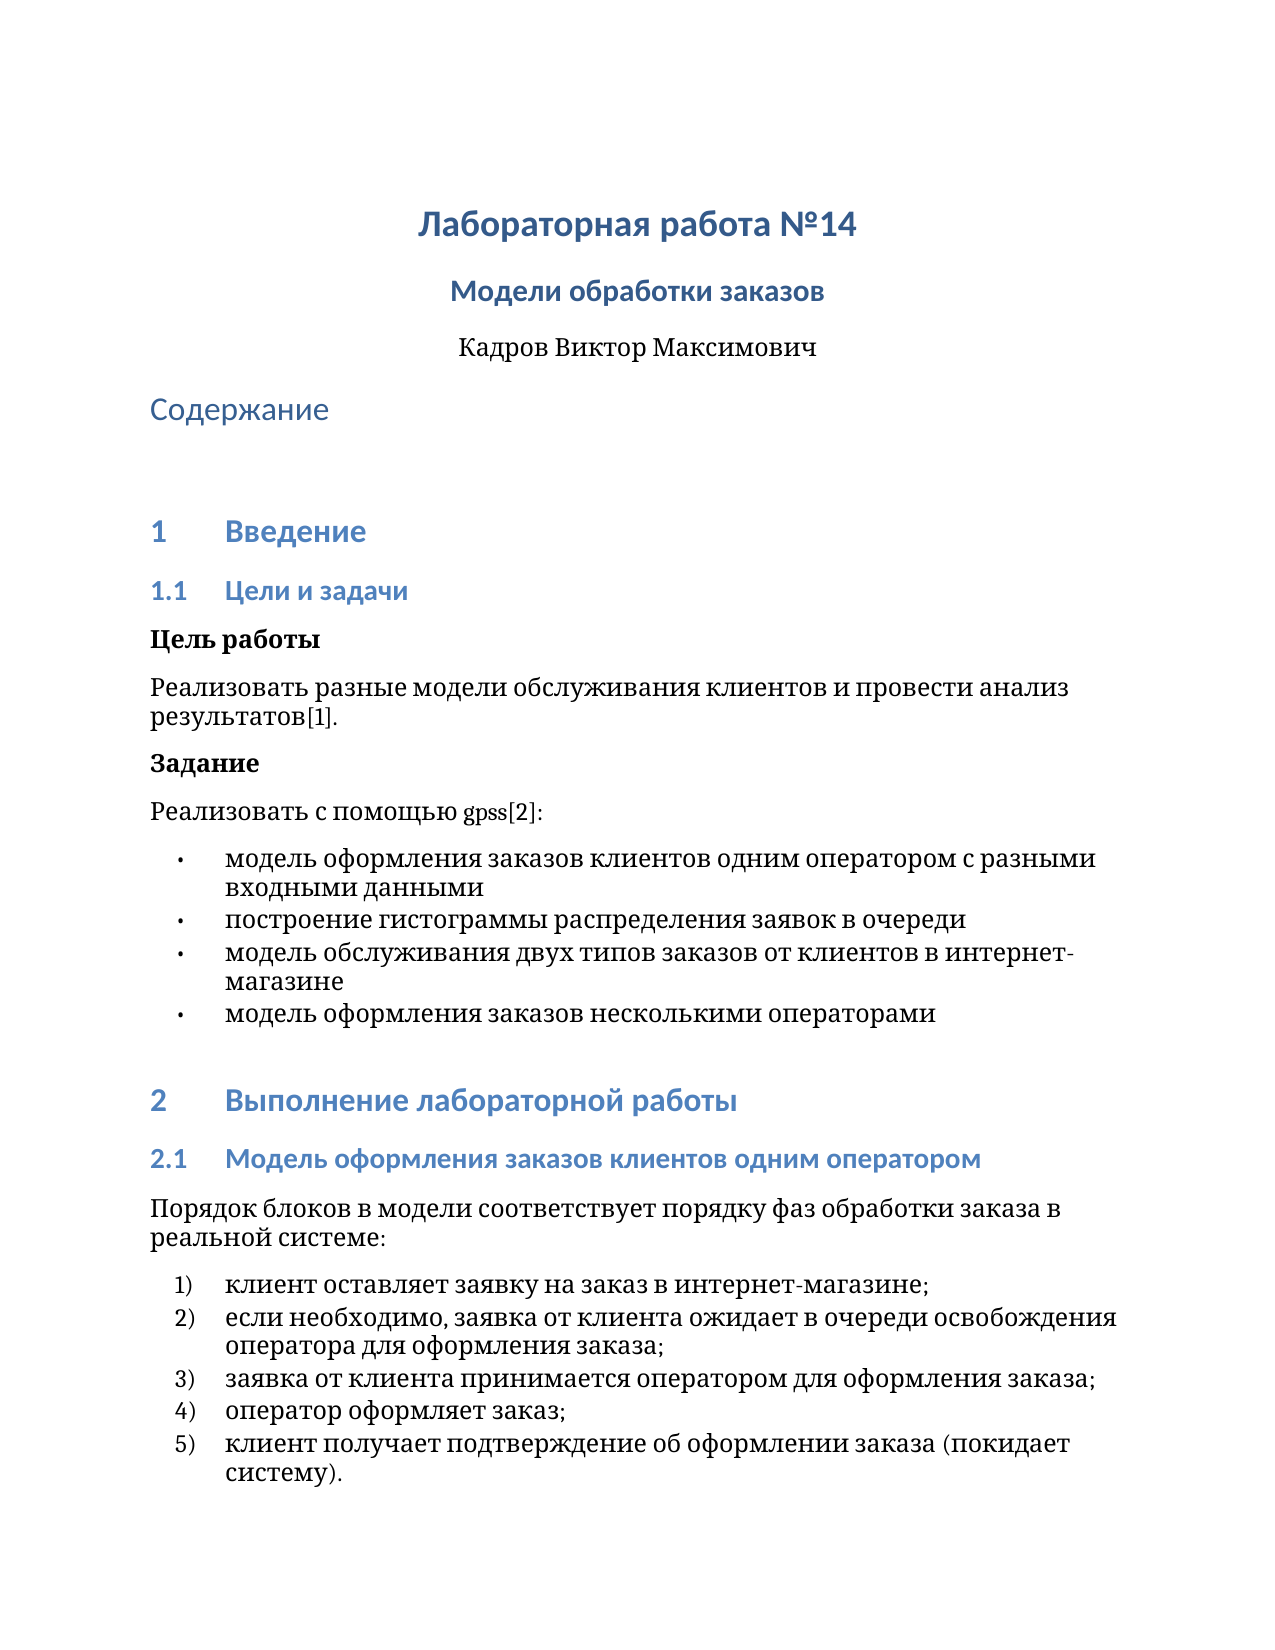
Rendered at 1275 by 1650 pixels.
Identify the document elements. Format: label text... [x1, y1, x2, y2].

text Реализовать разные модели обслуживания клиентов и провести анализ результатов[1]. [150, 674, 1125, 731]
text Цель работы [150, 626, 1125, 655]
text Задание [150, 750, 1125, 779]
list заявка от клиента принимается оператором для оформления заказа; [175, 1365, 1125, 1393]
list клиент оставляет заявку на заказ в интернет-магазине; [175, 1271, 1125, 1300]
text Порядок блоков в модели соответствует порядку фаз обработки заказа в реальной системе: [150, 1195, 1125, 1252]
subtitle 2.1 Модель оформления заказов клиентов одним оператором [150, 1140, 1125, 1176]
text Кадров Виктор Максимович [150, 334, 1125, 363]
subtitle 1 Введение [150, 510, 1125, 551]
list оператор оформляет заказ; [175, 1397, 1125, 1426]
subtitle 1.1 Цели и задачи [150, 572, 1125, 608]
subtitle Модели обработки заказов [150, 271, 1125, 309]
list модель оформления заказов клиентов одним оператором с разными входными данными [175, 845, 1125, 903]
list если необходимо, заявка от клиента ожидает в очереди освобождения оператора для оформления заказа; [175, 1303, 1125, 1361]
title Лабораторная работа №14 [150, 200, 1125, 246]
list модель оформления заказов несколькими операторами [175, 1000, 1125, 1029]
list клиент получает подтверждение об оформлении заказа (покидает систему). [175, 1430, 1125, 1487]
list построение гистограммы распределения заявок в очереди [175, 906, 1125, 935]
subtitle 2 Выполнение лабораторной работы [150, 1079, 1125, 1119]
text Реализовать с помощью gpss[2]: [150, 798, 1125, 826]
list модель обслуживания двух типов заказов от клиентов в интернет-магазине [175, 939, 1125, 996]
